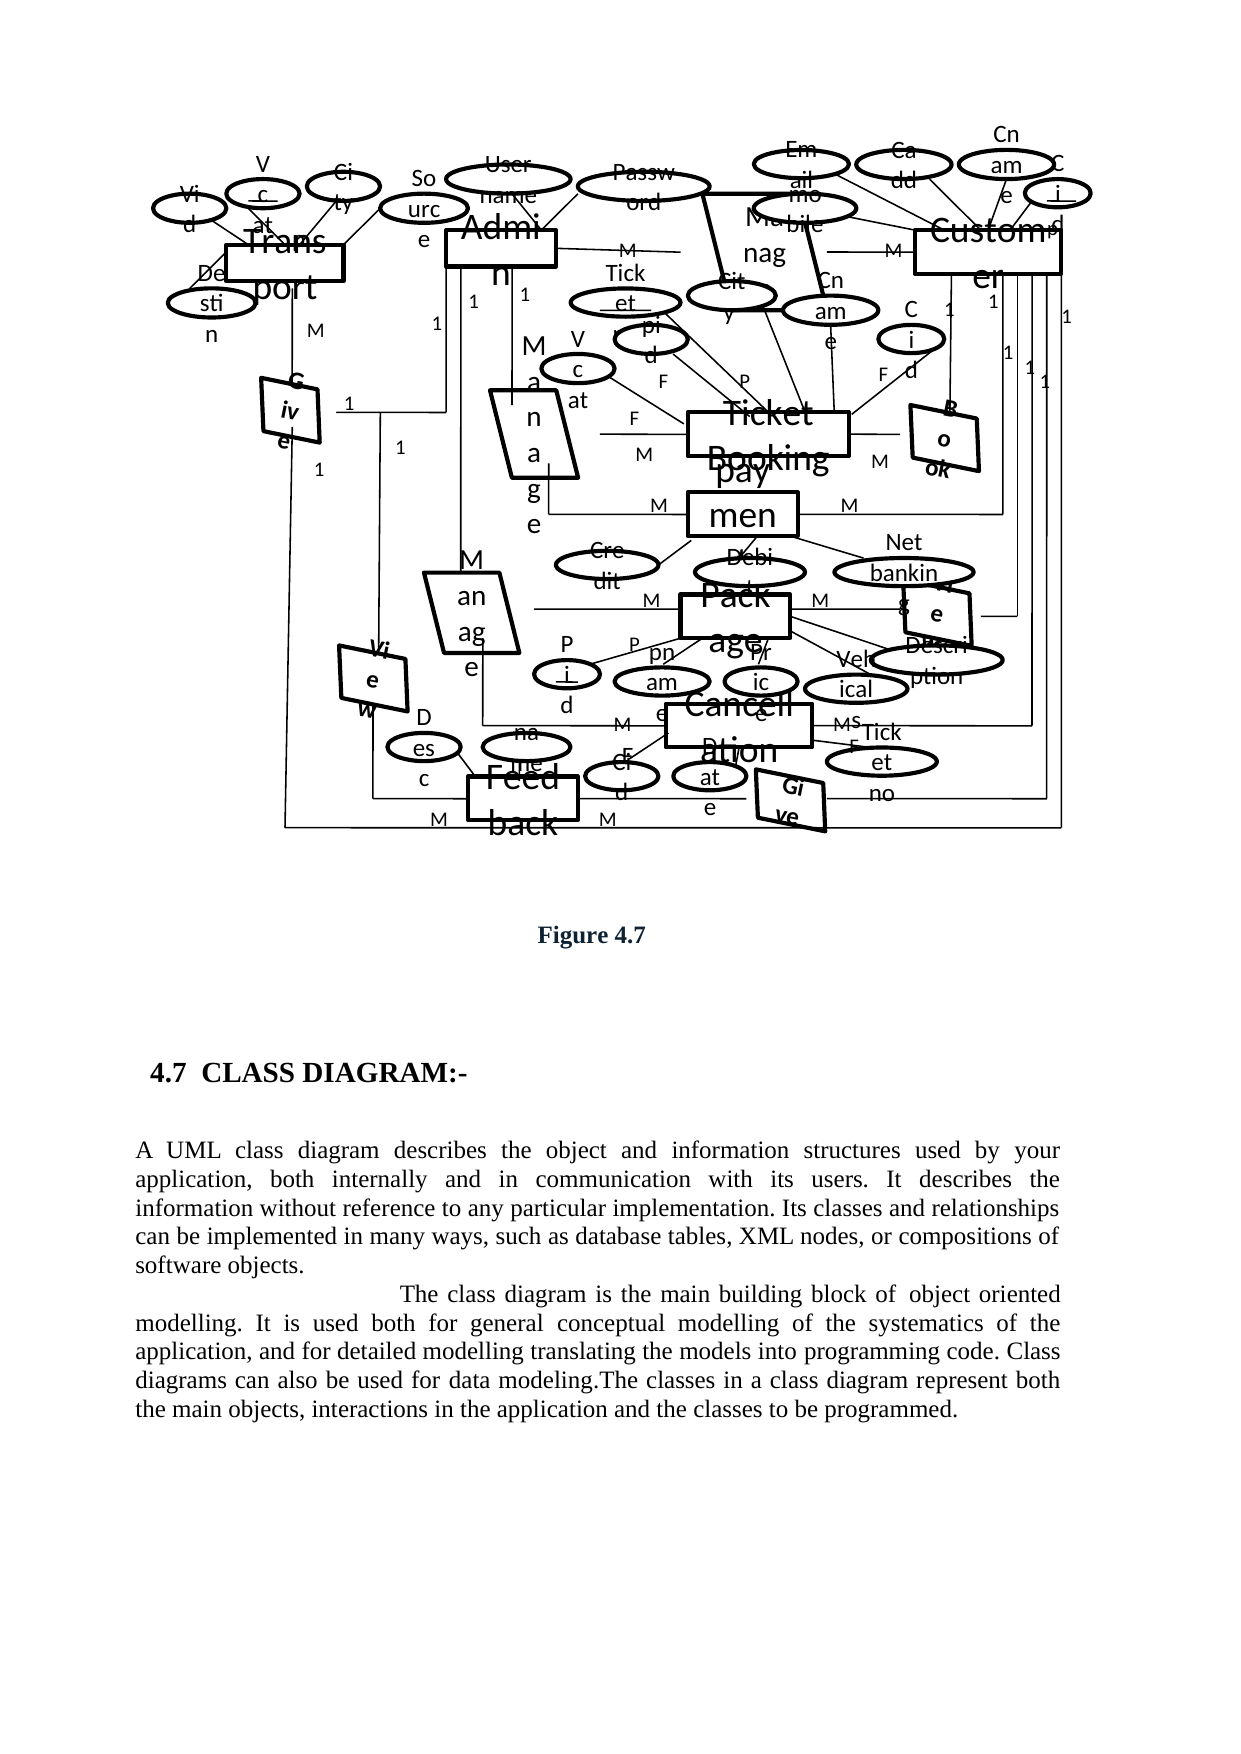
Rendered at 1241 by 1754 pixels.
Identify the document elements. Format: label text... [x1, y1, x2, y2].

text 4.7 CLASS DIAGRAM:- [150, 1055, 1090, 1089]
text A UML class diagram describes the object and information structures used by your application, both internally and in communication with its users. It describes the information without reference to any particular implementation. Its classes and relationships can be implemented in many ways, such as database tables, XML nodes, or compositions of software objects. [135, 1135, 1061, 1279]
text The class diagram is the main building block of object oriented modelling. It is used both for general conceptual modelling of the systematics of the application, and for detailed modelling translating the models into programming code. Class diagrams can also be used for data modeling.The classes in a class diagram represent both the main objects, interactions in the application and the classes to be programmed. [135, 1279, 1061, 1423]
list Figure 4.7 [150, 920, 1090, 948]
